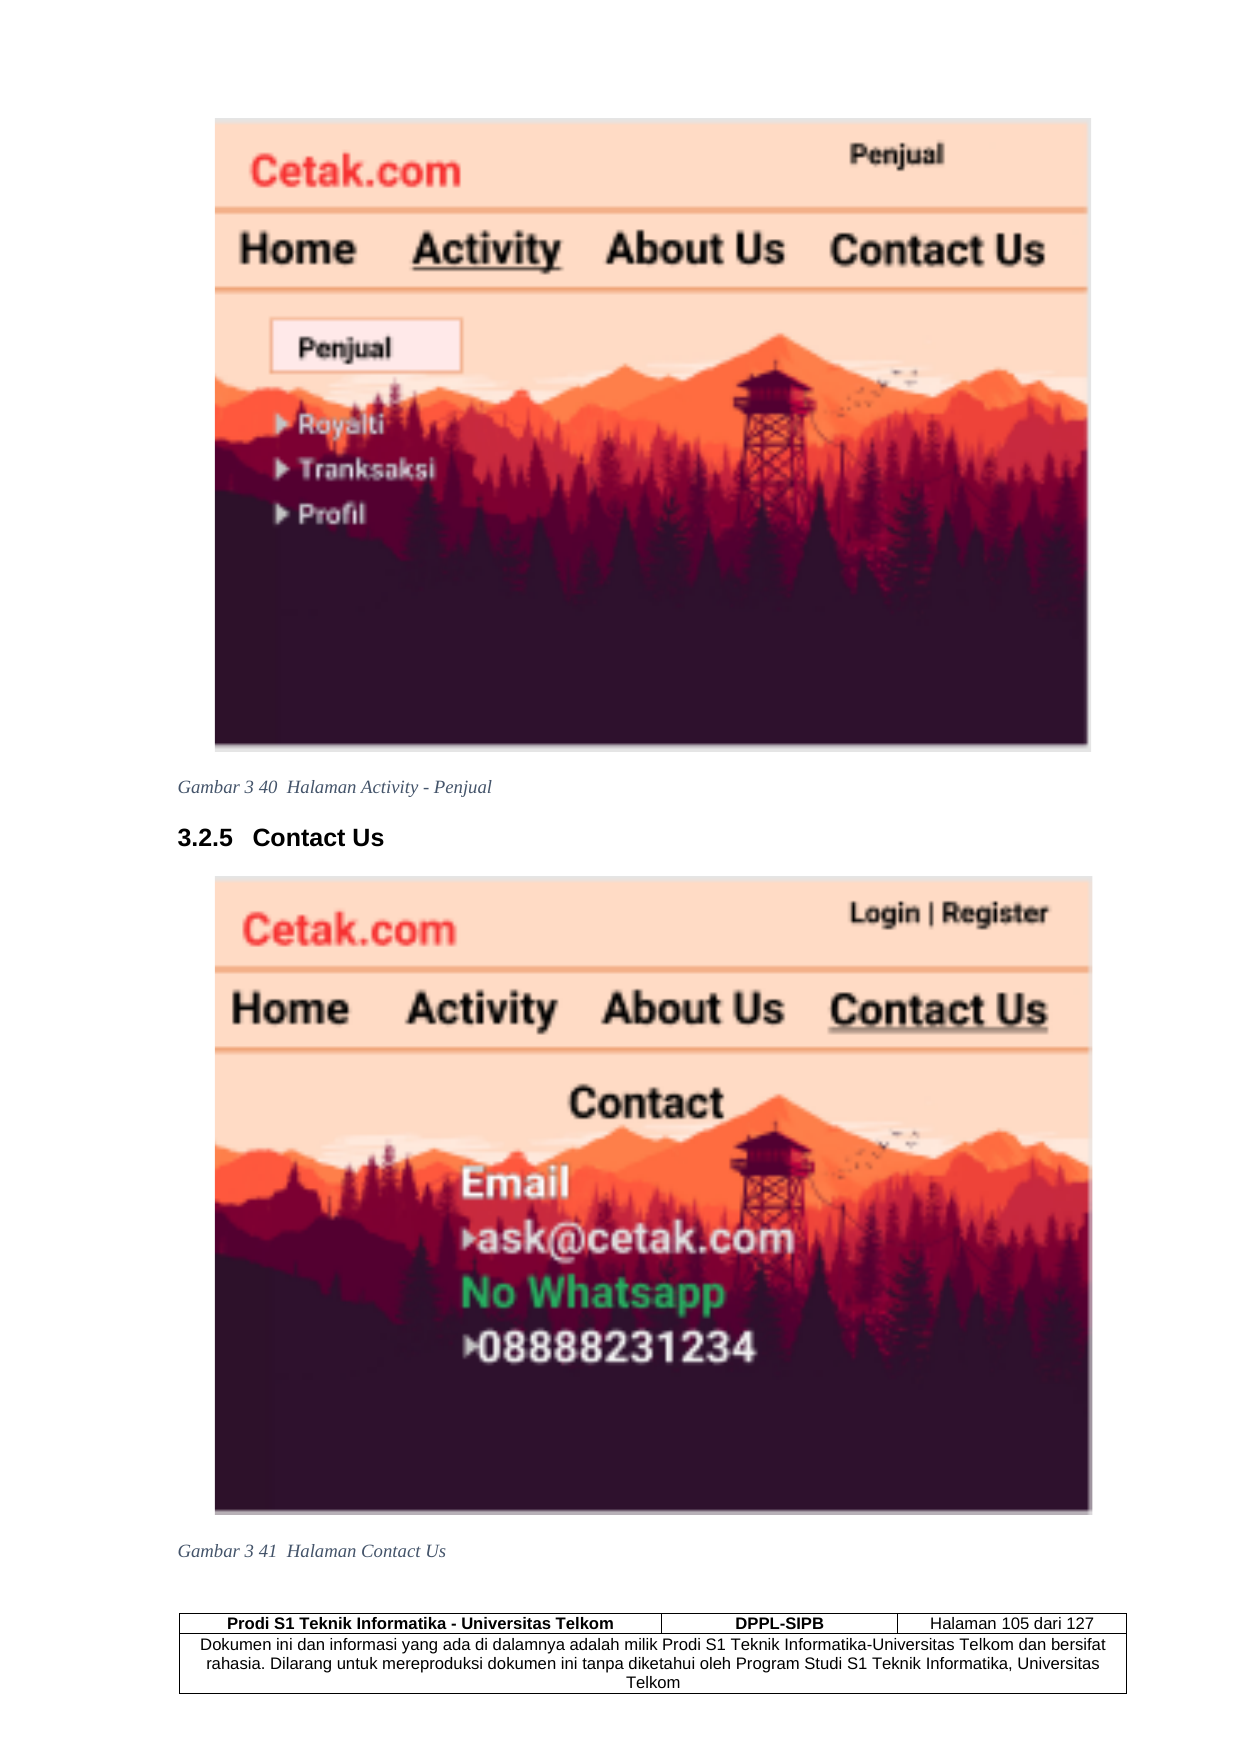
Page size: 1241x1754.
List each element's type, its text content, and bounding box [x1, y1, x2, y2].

picture [214, 876, 1093, 1515]
subtitle Contact Us [177, 823, 1122, 851]
text Gambar 3 41 Halaman Contact Us [177, 1539, 1122, 1561]
picture [214, 118, 1092, 752]
text Gambar 3 40 Halaman Activity - Penjual [177, 776, 1122, 798]
